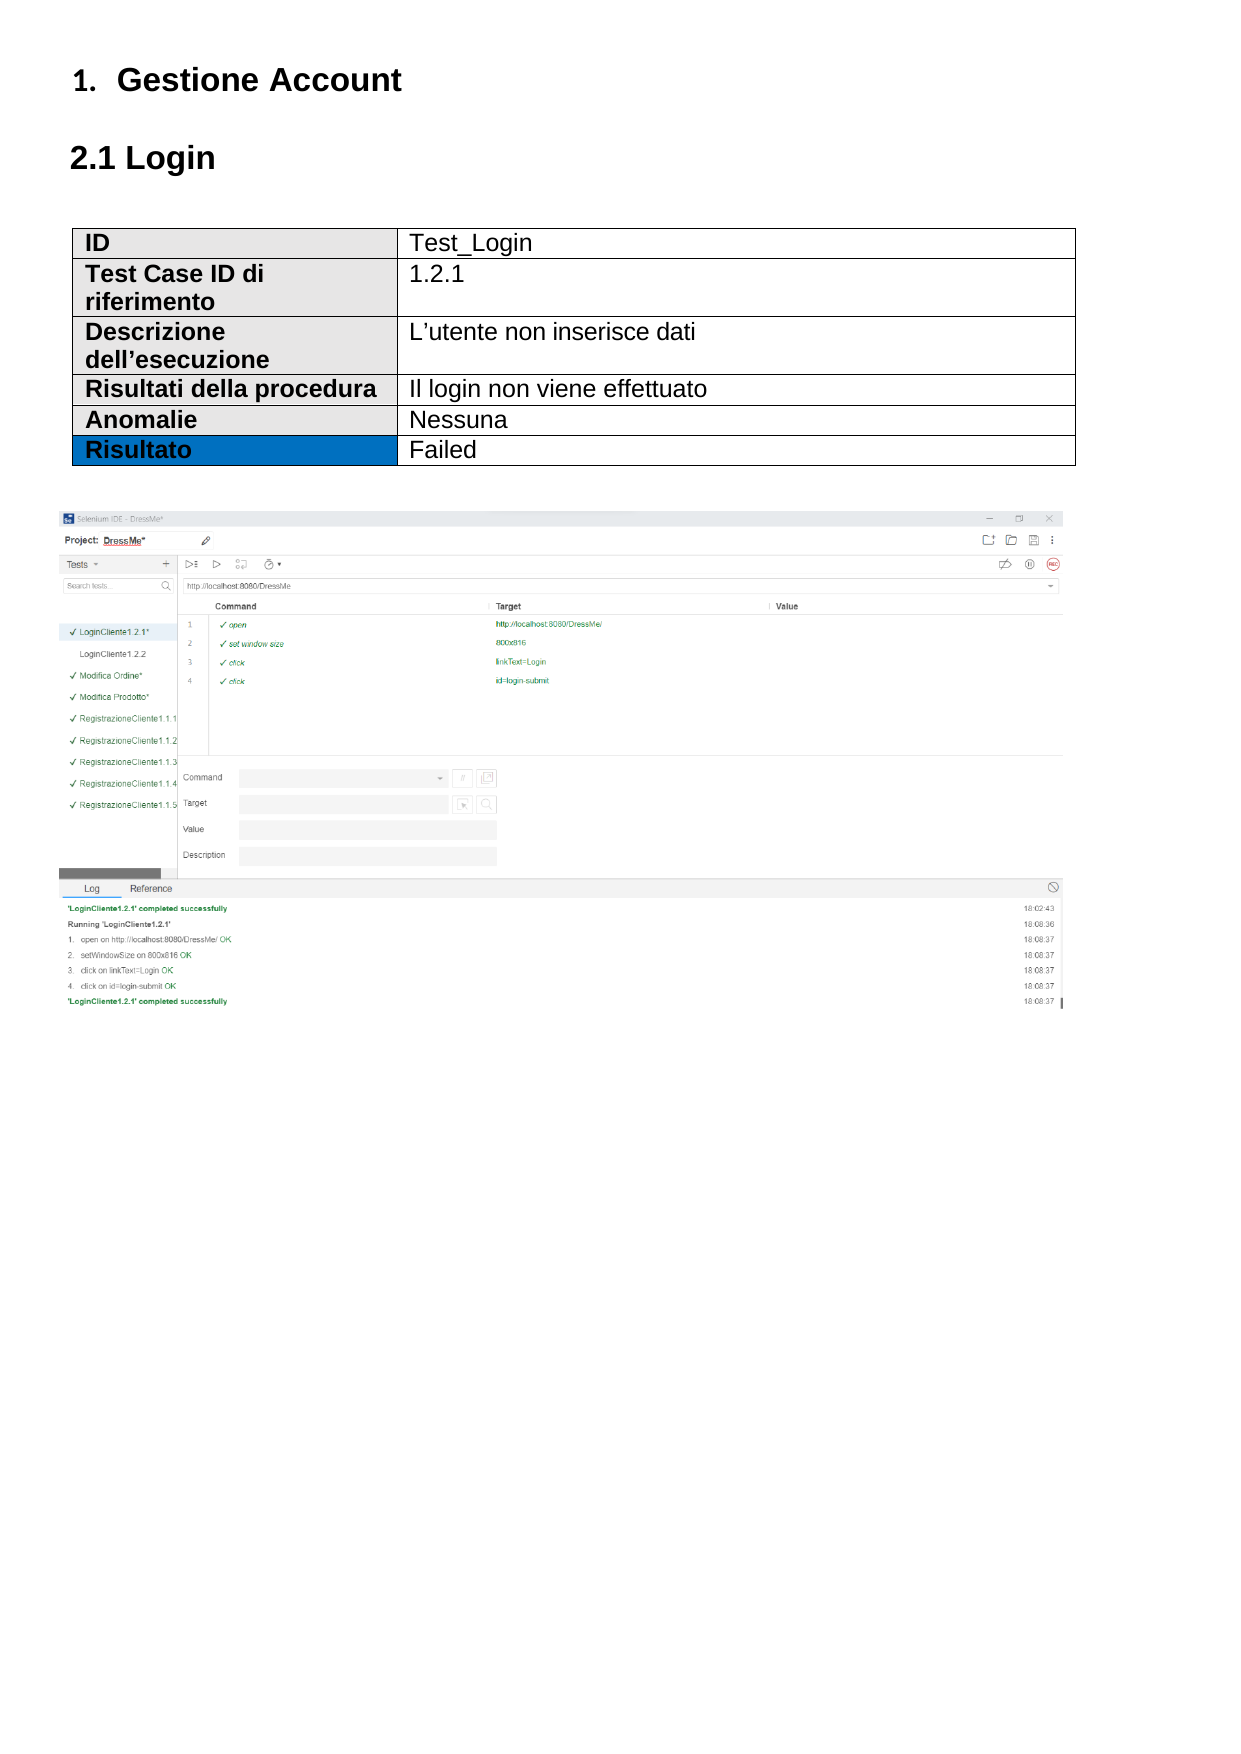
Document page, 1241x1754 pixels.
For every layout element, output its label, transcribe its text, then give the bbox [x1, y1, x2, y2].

picture [59, 511, 1063, 1010]
table_cell Descrizione dell’esecuzione [73, 317, 397, 374]
table_cell L’utente non inserisce dati [398, 317, 1075, 374]
table_header ID [73, 229, 397, 258]
text 2.1 Login [59, 138, 1181, 177]
table_cell Nessuna [398, 406, 1075, 435]
table_cell Failed [398, 436, 1075, 465]
table_cell Risultato [73, 436, 397, 465]
table_cell 1.2.1 [398, 259, 1075, 316]
table_cell Il login non viene effettuato [398, 375, 1075, 404]
table_cell Anomalie [73, 406, 397, 435]
table_cell Test Case ID di riferimento [73, 259, 397, 316]
table_cell Risultati della procedura [73, 375, 397, 404]
table_header Test_Login [398, 229, 1075, 258]
list Gestione Account [71, 59, 1181, 100]
